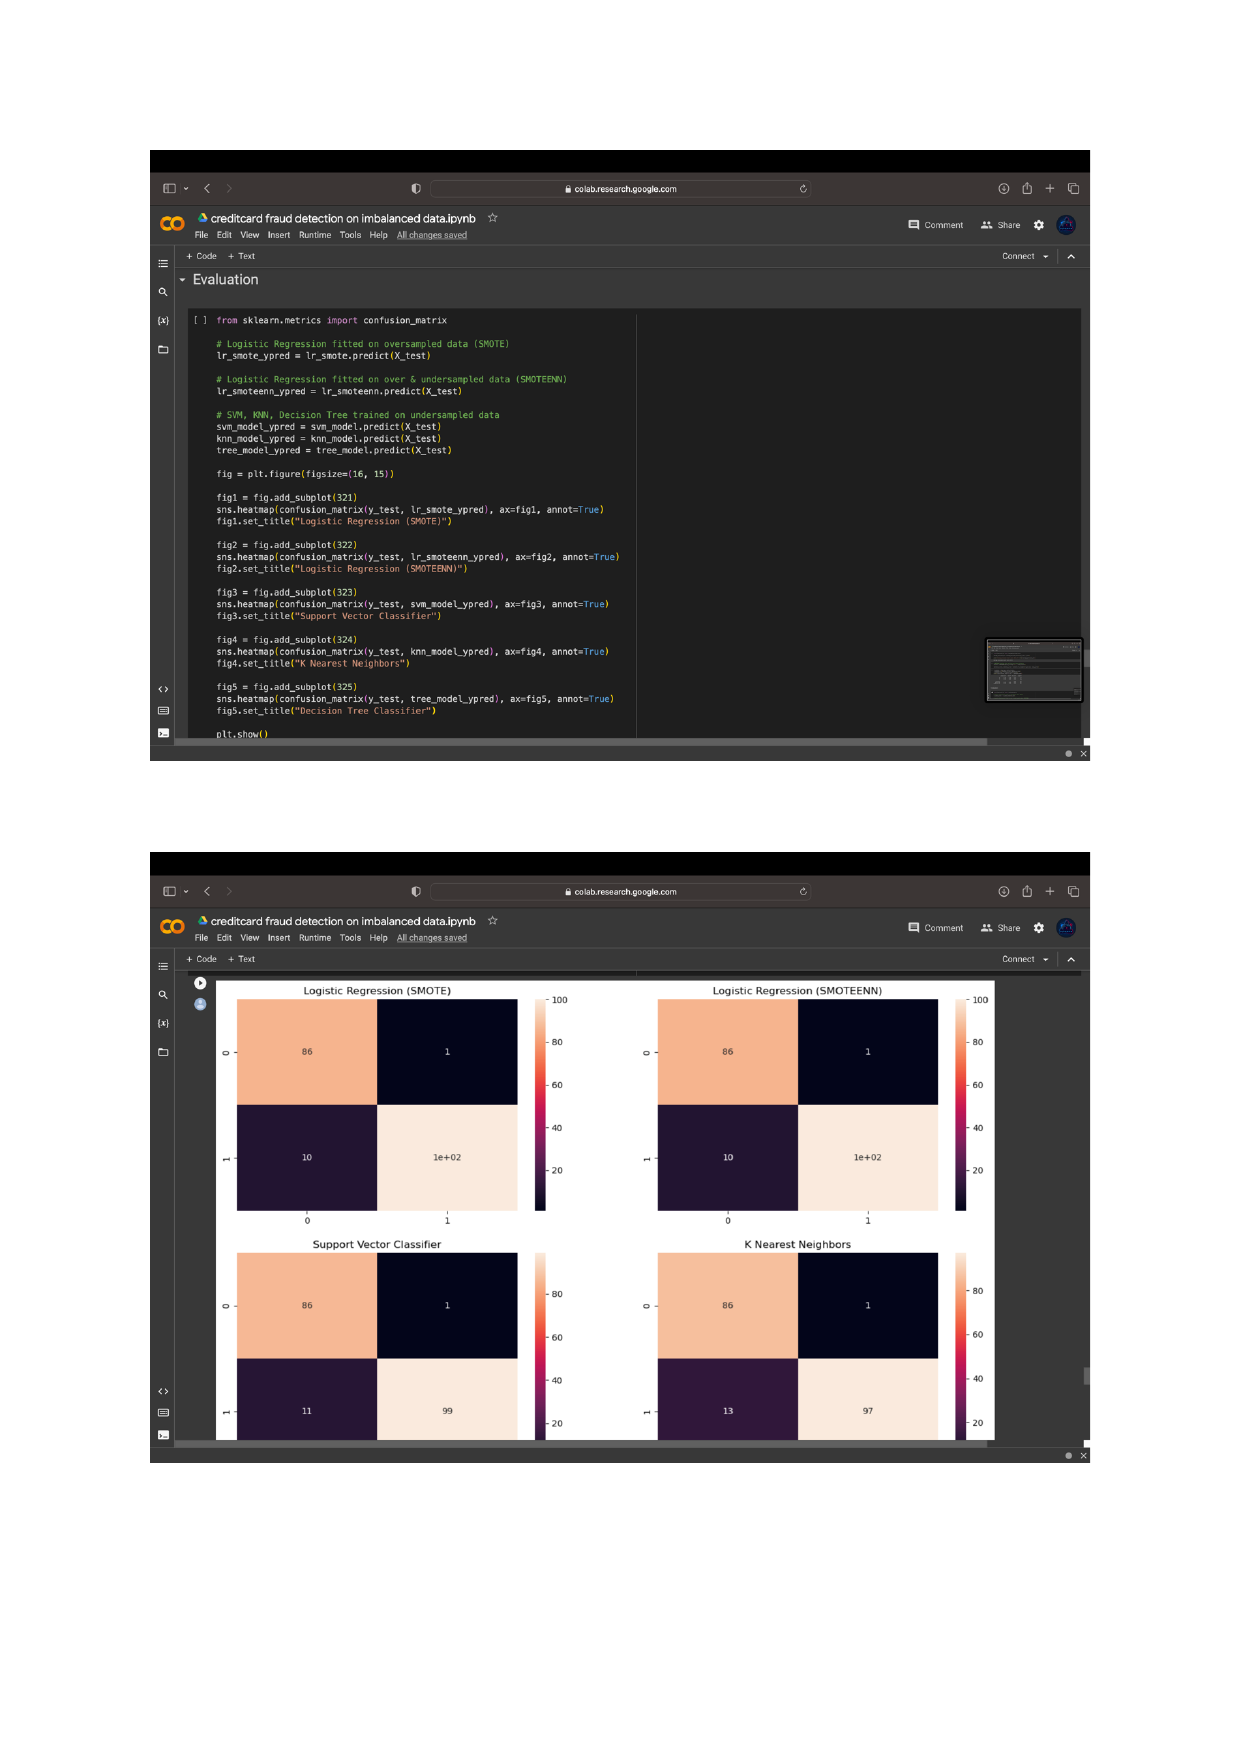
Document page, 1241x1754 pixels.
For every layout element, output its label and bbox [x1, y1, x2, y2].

picture [150, 852, 1091, 1463]
picture [150, 150, 1091, 761]
